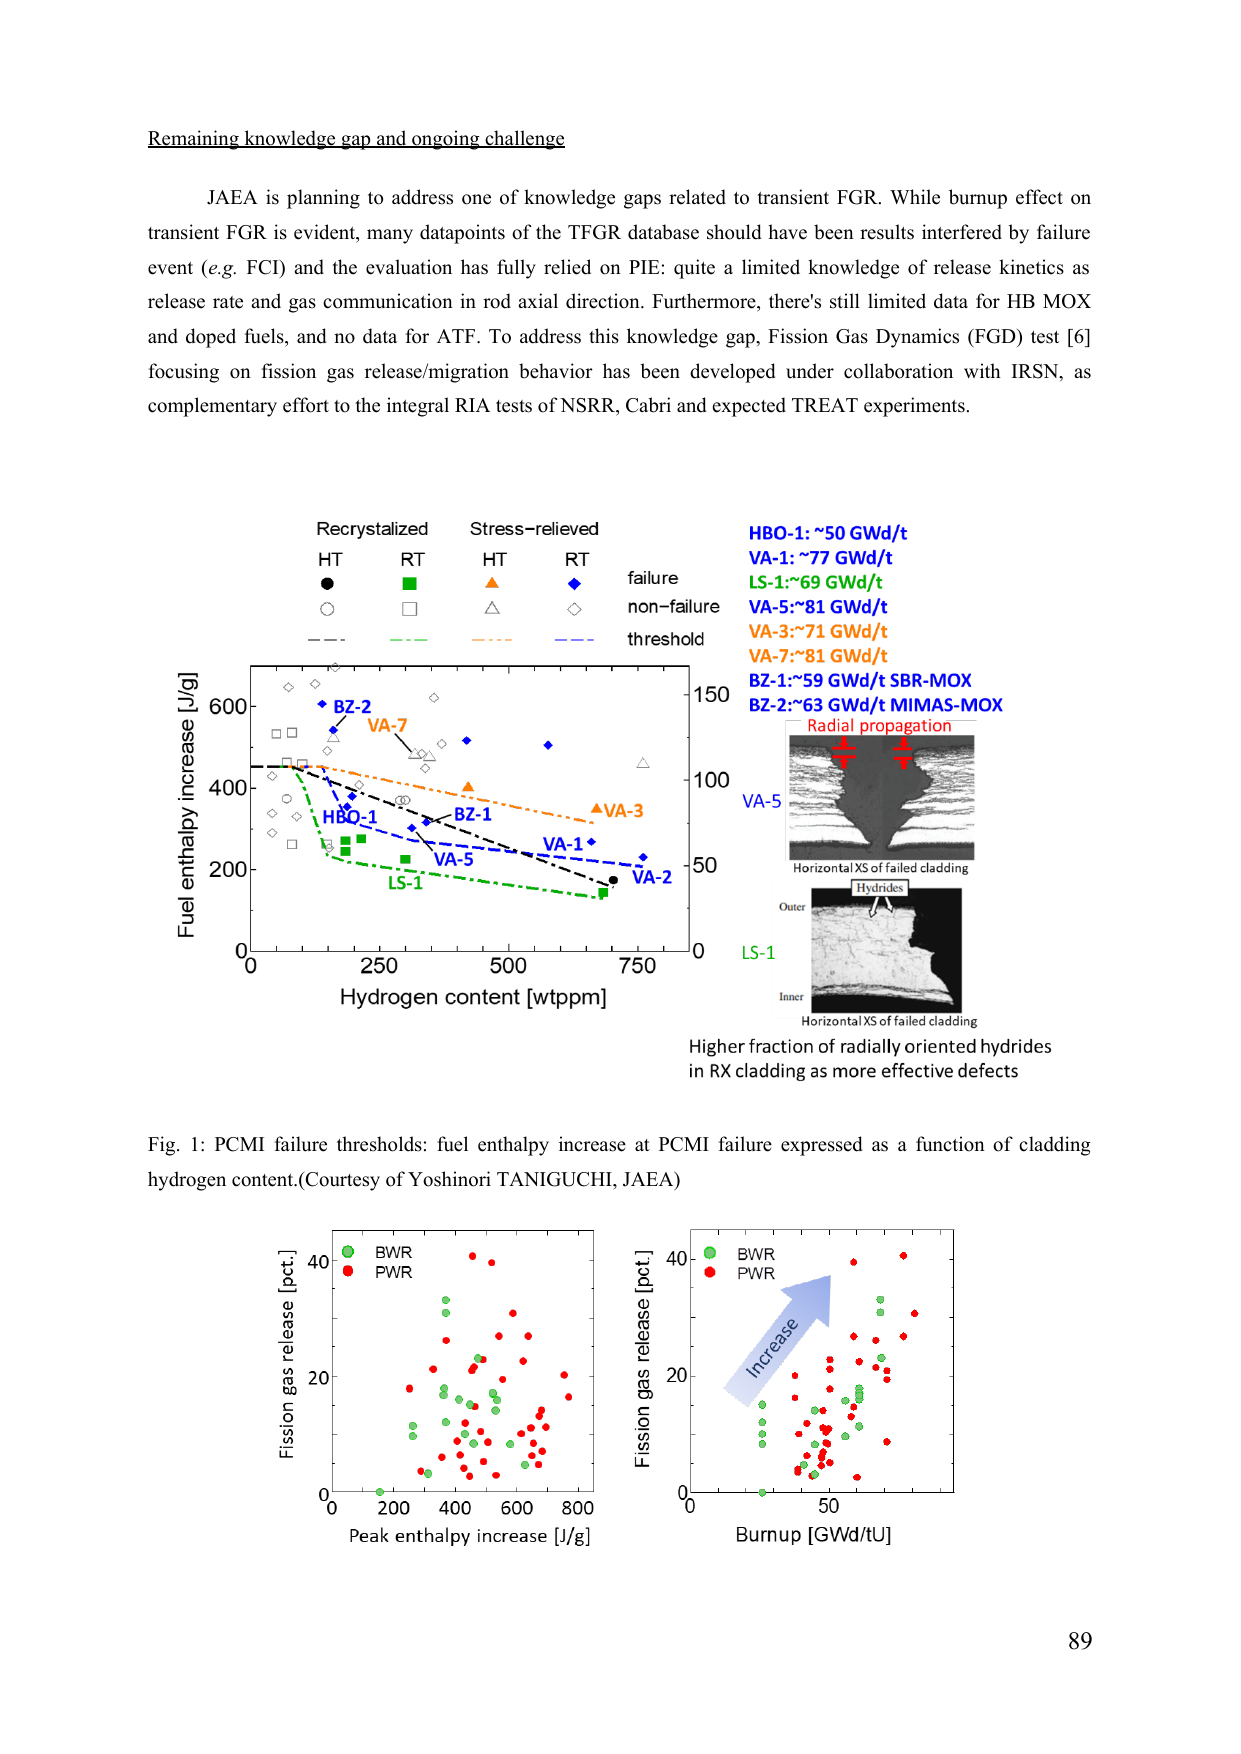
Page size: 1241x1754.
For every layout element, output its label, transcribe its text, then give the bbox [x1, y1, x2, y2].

picture [266, 1227, 974, 1561]
text JAEA is planning to address one of knowledge gaps related to transient FGR. While burnup effect on transient FGR is evident, many datapoints of the TFGR database should have been results interfered by failure event (e.g. FCI) and the evaluation has fully relied on PIE: quite a limited knowledge of release kinetics as release rate and gas communication in rod axial direction. Furthermore, there's still limited data for HB MOX and doped fuels, and no data for ATF. To address this knowledge gap, Fission Gas Dynamics (FGD) test [6] focusing on fission gas release/migration behavior has been developed under collaboration with IRSN, as complementary effort to the integral RIA tests of NSRR, Cabri and expected TREAT experiments. [148, 186, 1092, 417]
picture [172, 513, 1069, 1095]
text Remaining knowledge gap and ongoing challenge [148, 127, 1092, 150]
text Fig. 1: PCMI failure thresholds: fuel enthalpy increase at PCMI failure expressed as a function of cladding hydrogen content.(Courtesy of Yoshinori TANIGUCHI, JAEA) [148, 1133, 1092, 1191]
